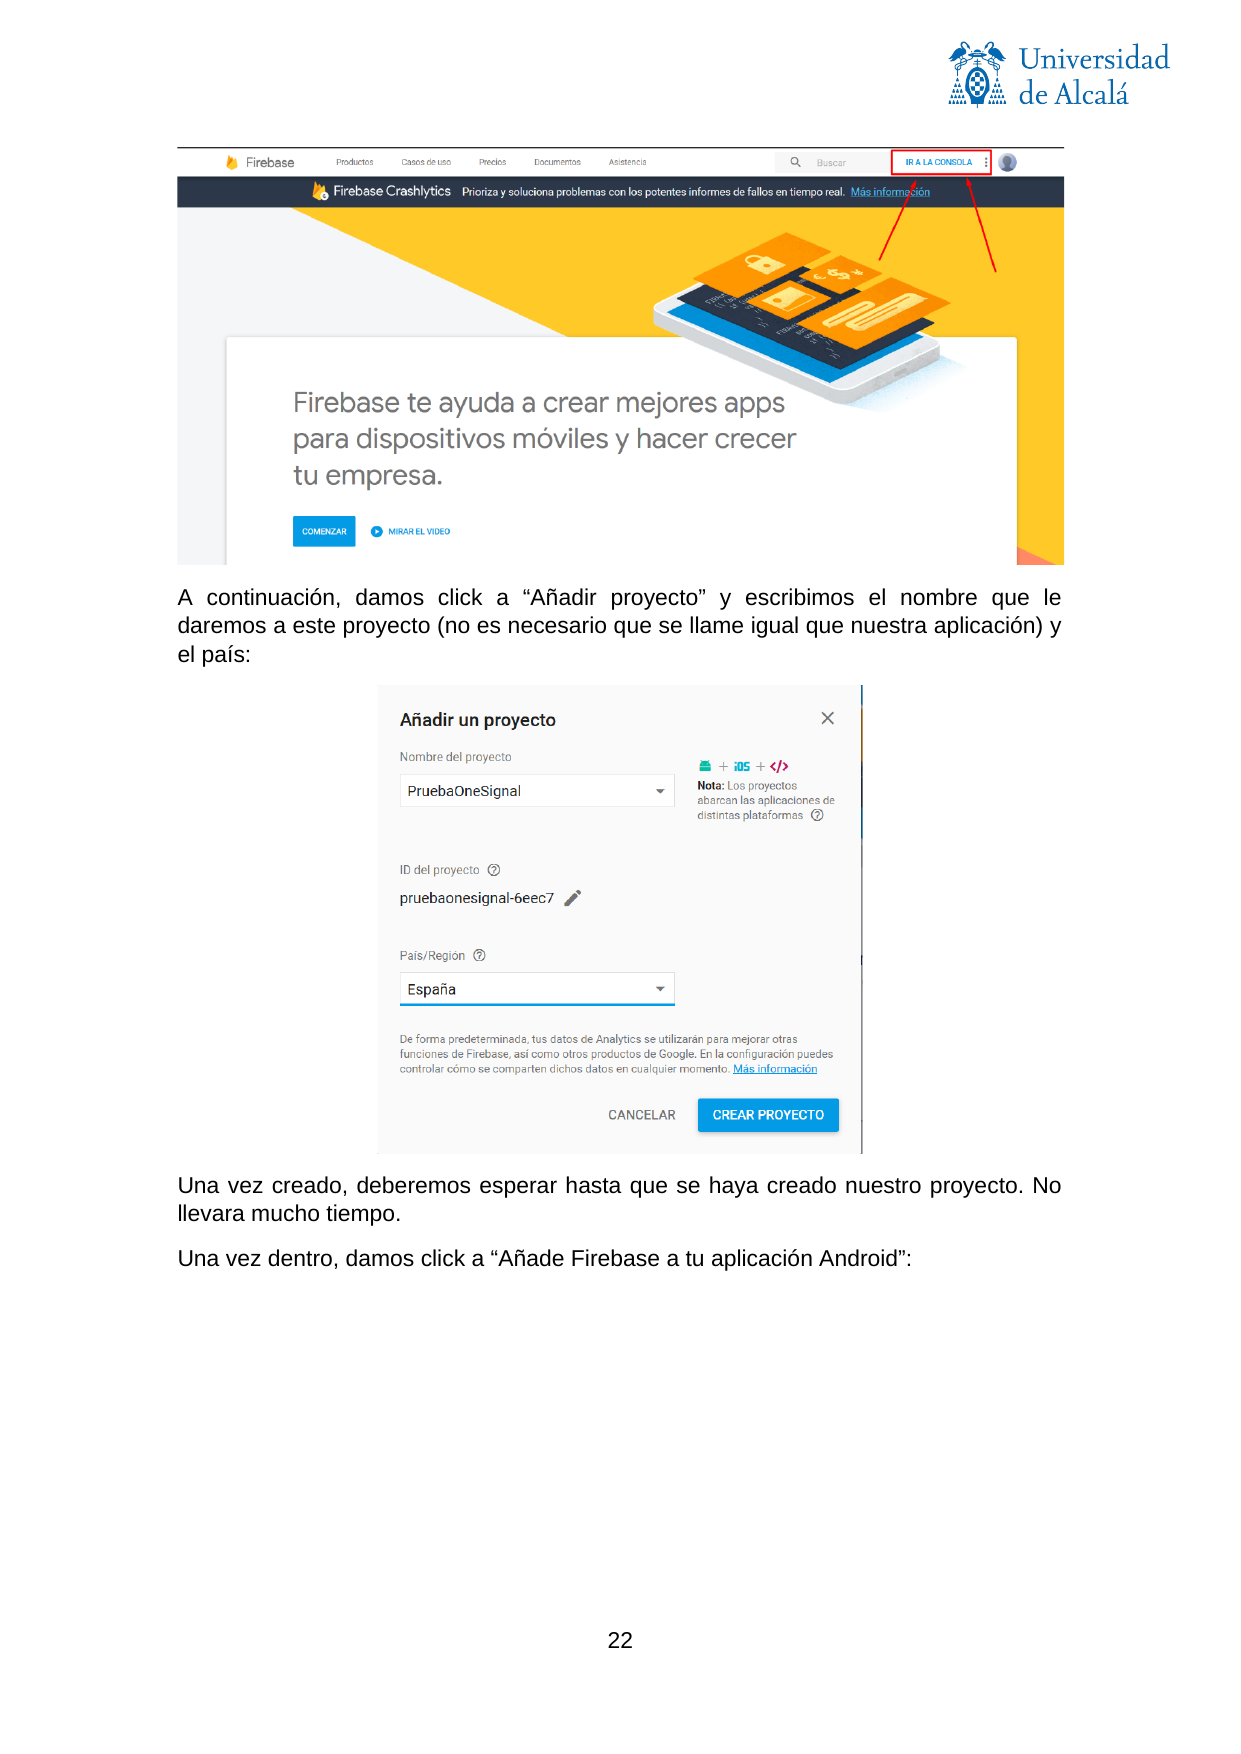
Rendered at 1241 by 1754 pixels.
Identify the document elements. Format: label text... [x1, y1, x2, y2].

text Una vez creado, deberemos esperar hasta que se haya creado nuestro proyecto. No llevara mucho tiempo. [177, 1172, 1063, 1227]
picture [947, 39, 1172, 110]
picture [377, 685, 863, 1154]
text A continuación, damos click a “Añadir proyecto” y escribimos el nombre que le daremos a este proyecto (no es necesario que se llame igual que nuestra aplicación) y el país: [177, 584, 1063, 667]
text Una vez dentro, damos click a “Añade Firebase a tu aplicación Android”: [177, 1245, 1063, 1272]
picture [177, 147, 1065, 565]
